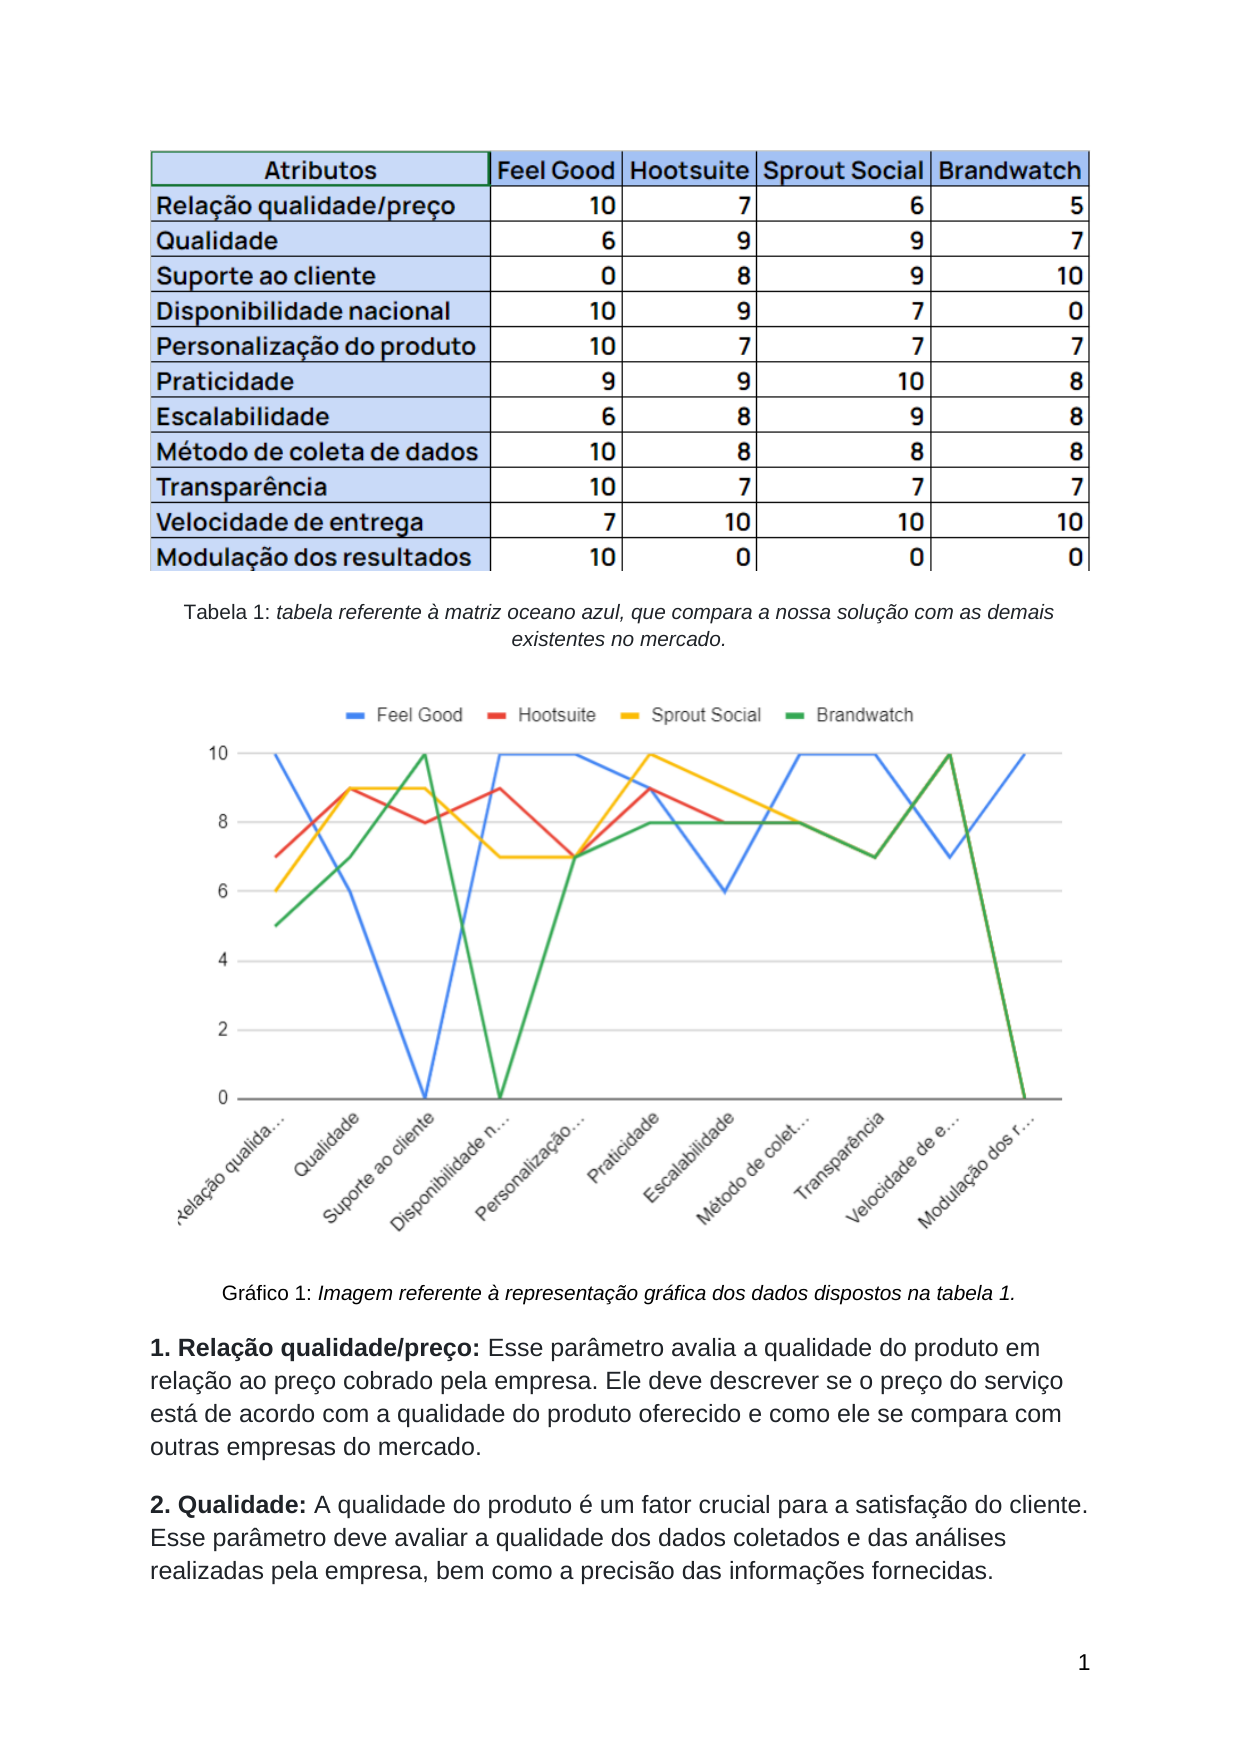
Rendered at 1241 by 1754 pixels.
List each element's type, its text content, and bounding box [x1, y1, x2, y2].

text Gráfico 1: Imagem referente à representação gráfica dos dados dispostos na tabela 1. [150, 1280, 1090, 1304]
text 2. Qualidade: A qualidade do produto é um fator crucial para a satisfação do cliente. Esse parâmetro deve avaliar a qualidade dos dados coletados e das análises realizadas pela empresa, bem como a precisão das informações fornecidas. [150, 1490, 1090, 1585]
text 1. Relação qualidade/preço: Esse parâmetro avalia a qualidade do produto em relação ao preço cobrado pela empresa. Ele deve descrever se o preço do serviço está de acordo com a qualidade do produto oferecido e como ele se compara com outras empresas do mercado. [150, 1333, 1090, 1461]
text Tabela 1: tabela referente à matriz oceano azul, que compara a nossa solução com as demais existentes no mercado. [150, 600, 1090, 651]
picture [150, 150, 1091, 571]
picture [177, 679, 1063, 1252]
